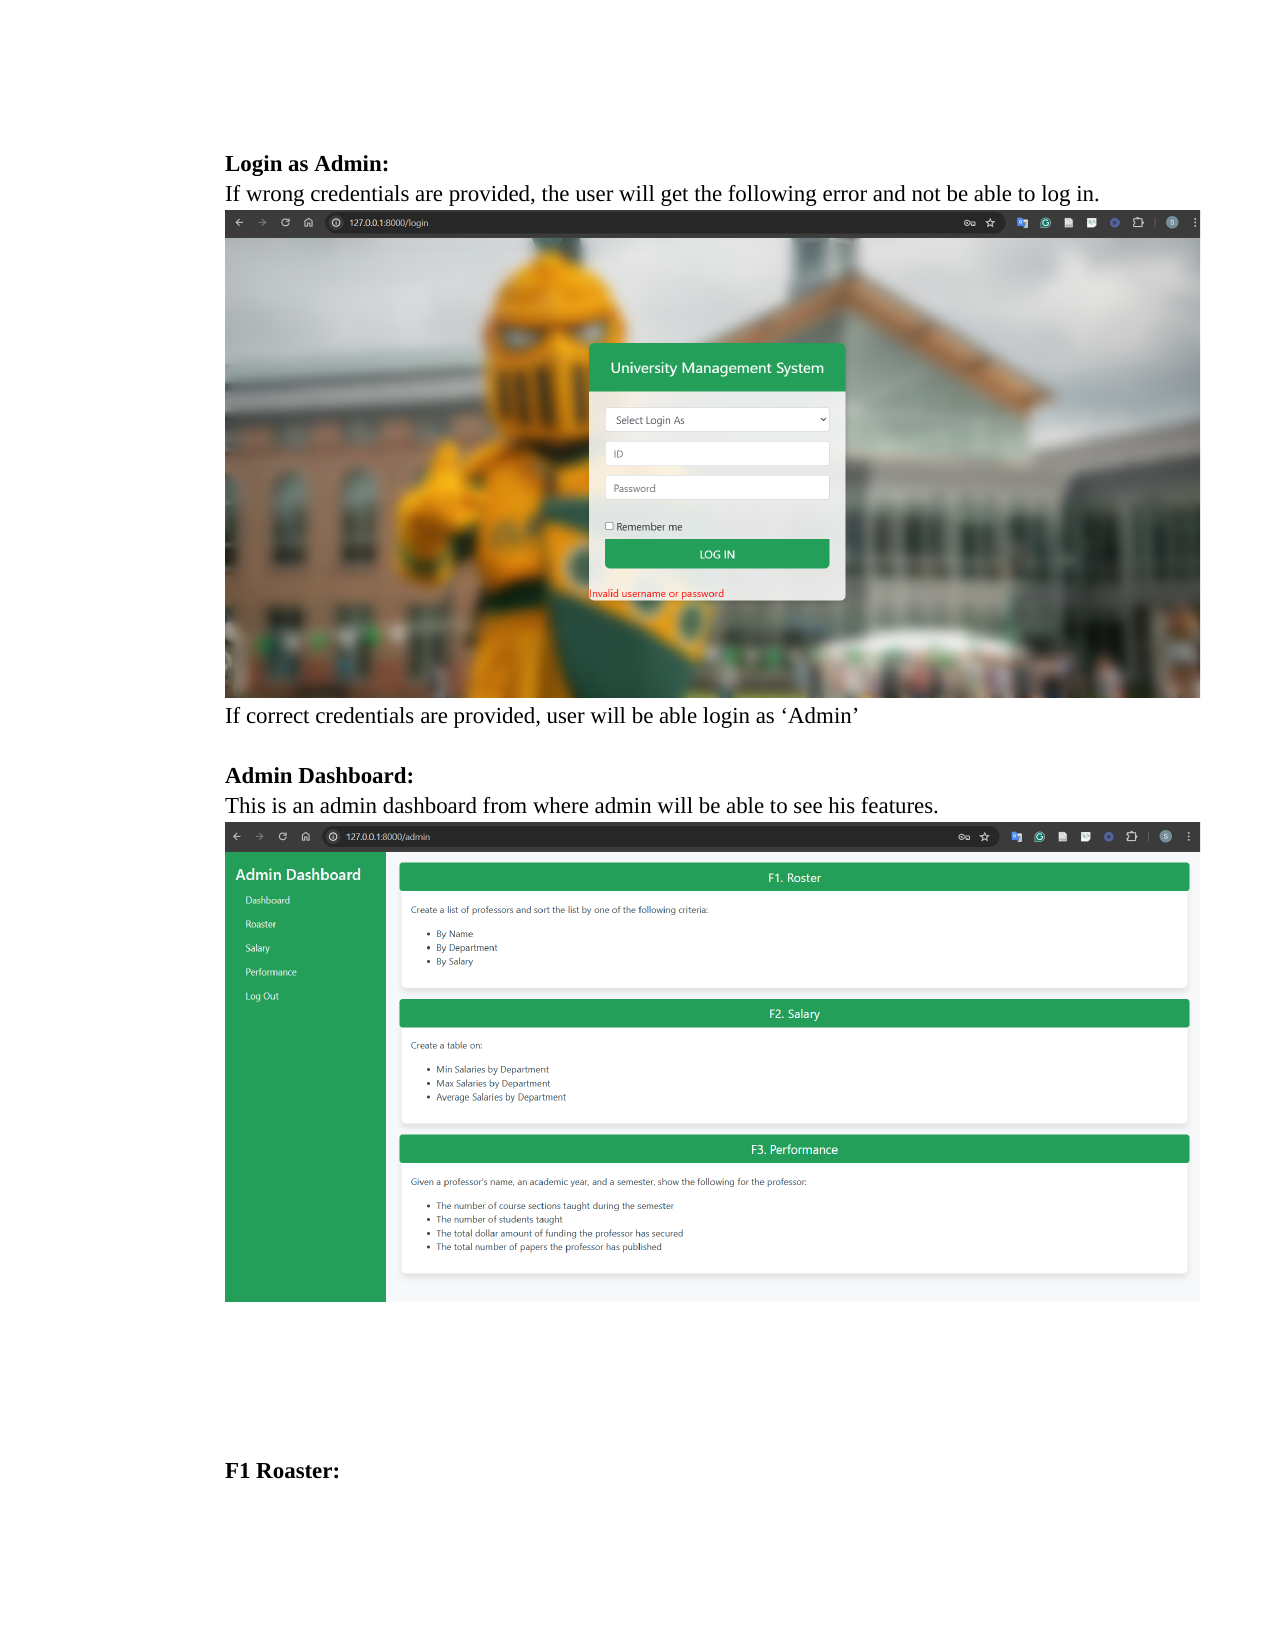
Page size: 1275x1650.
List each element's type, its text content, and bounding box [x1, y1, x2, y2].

picture [225, 210, 1200, 698]
text Admin Dashboard: [225, 762, 1125, 788]
text F1 Roaster: [225, 1457, 1125, 1483]
text If wrong credentials are provided, the user will get the following error and not be able to log in. [225, 180, 1125, 207]
text If correct credentials are provided, user will be able login as ‘Admin’ [225, 702, 1125, 728]
text Login as Admin: [225, 150, 1125, 176]
text This is an admin dashboard from where admin will be able to see his features. [225, 792, 1125, 819]
picture [225, 822, 1200, 1302]
